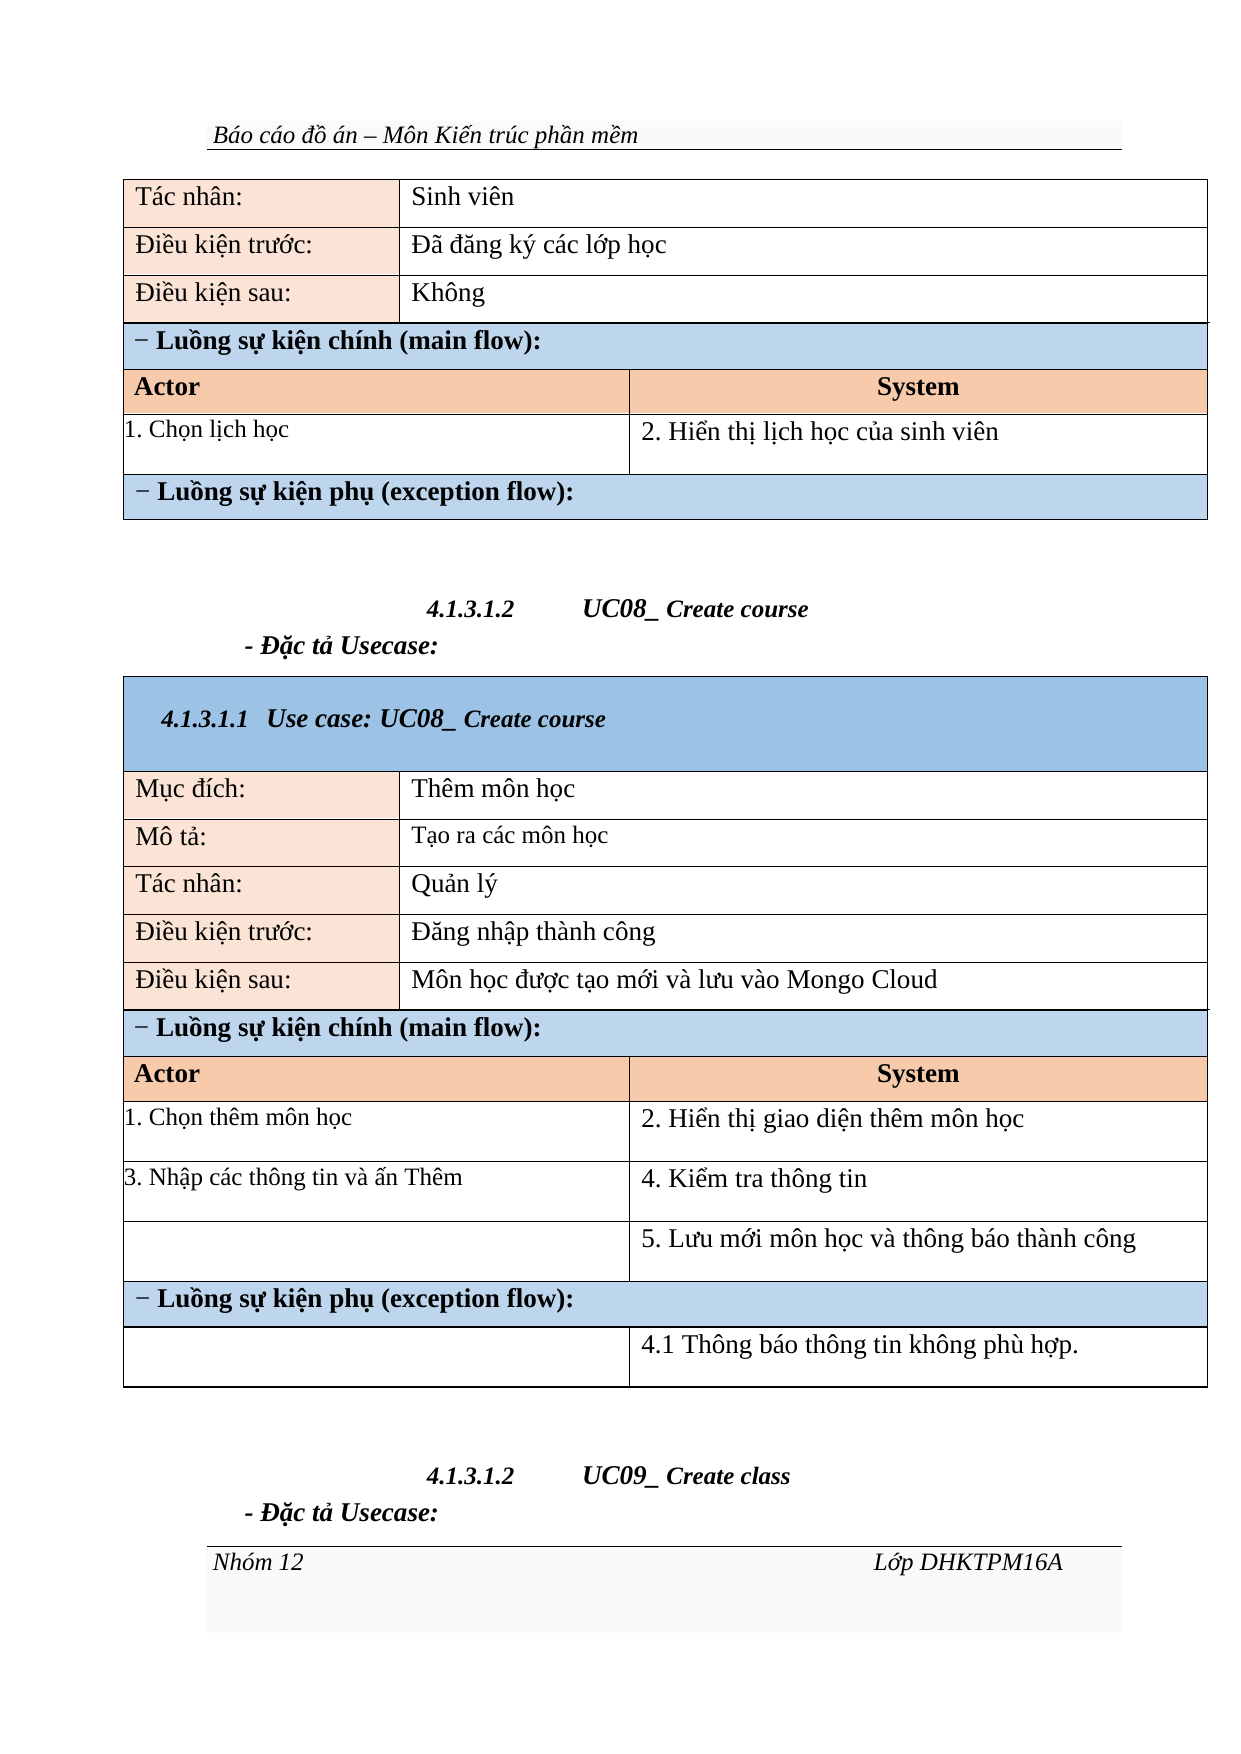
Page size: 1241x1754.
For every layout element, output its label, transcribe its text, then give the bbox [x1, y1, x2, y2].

subtitle UC09_ Create class [368, 1459, 1122, 1490]
table_cell Tạo ra các môn học [400, 820, 1207, 866]
table_cell Actor [124, 1057, 629, 1101]
text - Đặc tả Usecase: [235, 629, 1122, 661]
table_cell Tác nhân: [124, 867, 399, 914]
table_cell 3. Nhập các thông tin và ấn Thêm [124, 1162, 629, 1221]
table_cell 2. Hiển thị giao diện thêm môn học [630, 1102, 1207, 1161]
table_cell − Luồng sự kiện phụ (exception flow): [124, 475, 1207, 519]
table_cell Tác nhân: [124, 180, 399, 227]
table_cell 2. Hiển thị lịch học của sinh viên [630, 415, 1207, 473]
table_cell Mô tả: [124, 820, 399, 866]
table_cell 1. Chọn thêm môn học [124, 1102, 629, 1161]
subtitle UC08_ Create course [368, 592, 1122, 623]
table_cell Mục đích: [124, 772, 399, 818]
table_cell − Luồng sự kiện chính (main flow): [124, 1011, 1207, 1056]
table_cell [124, 1222, 629, 1281]
table_cell Quản lý [400, 867, 1207, 914]
table_cell [124, 1328, 629, 1386]
table_cell 1. Chọn lịch học [124, 415, 629, 473]
table_cell System [630, 370, 1207, 413]
table_cell 4. Kiểm tra thông tin [630, 1162, 1207, 1221]
table_cell Điều kiện trước: [124, 915, 399, 962]
table_cell Đã đăng ký các lớp học [400, 228, 1207, 274]
table_cell System [630, 1057, 1207, 1101]
table_cell Actor [124, 370, 629, 413]
table_cell − Luồng sự kiện chính (main flow): [124, 324, 1207, 369]
table_cell 4.1 Thông báo thông tin không phù hợp. [630, 1328, 1207, 1386]
table_cell − Luồng sự kiện phụ (exception flow): [124, 1282, 1207, 1326]
table_cell Môn học được tạo mới và lưu vào Mongo Cloud [400, 963, 1207, 1009]
table_cell Đăng nhập thành công [400, 915, 1207, 962]
table_cell 5. Lưu mới môn học và thông báo thành công [630, 1222, 1207, 1281]
table_cell Điều kiện sau: [124, 276, 399, 322]
table_header Use case: UC08_ Create course [124, 677, 1207, 771]
table_cell Sinh viên [400, 180, 1207, 227]
text - Đặc tả Usecase: [235, 1497, 1122, 1528]
table_cell Điều kiện sau: [124, 963, 399, 1009]
table_cell Điều kiện trước: [124, 228, 399, 274]
table_cell Thêm môn học [400, 772, 1207, 818]
table_cell Không [400, 276, 1207, 322]
